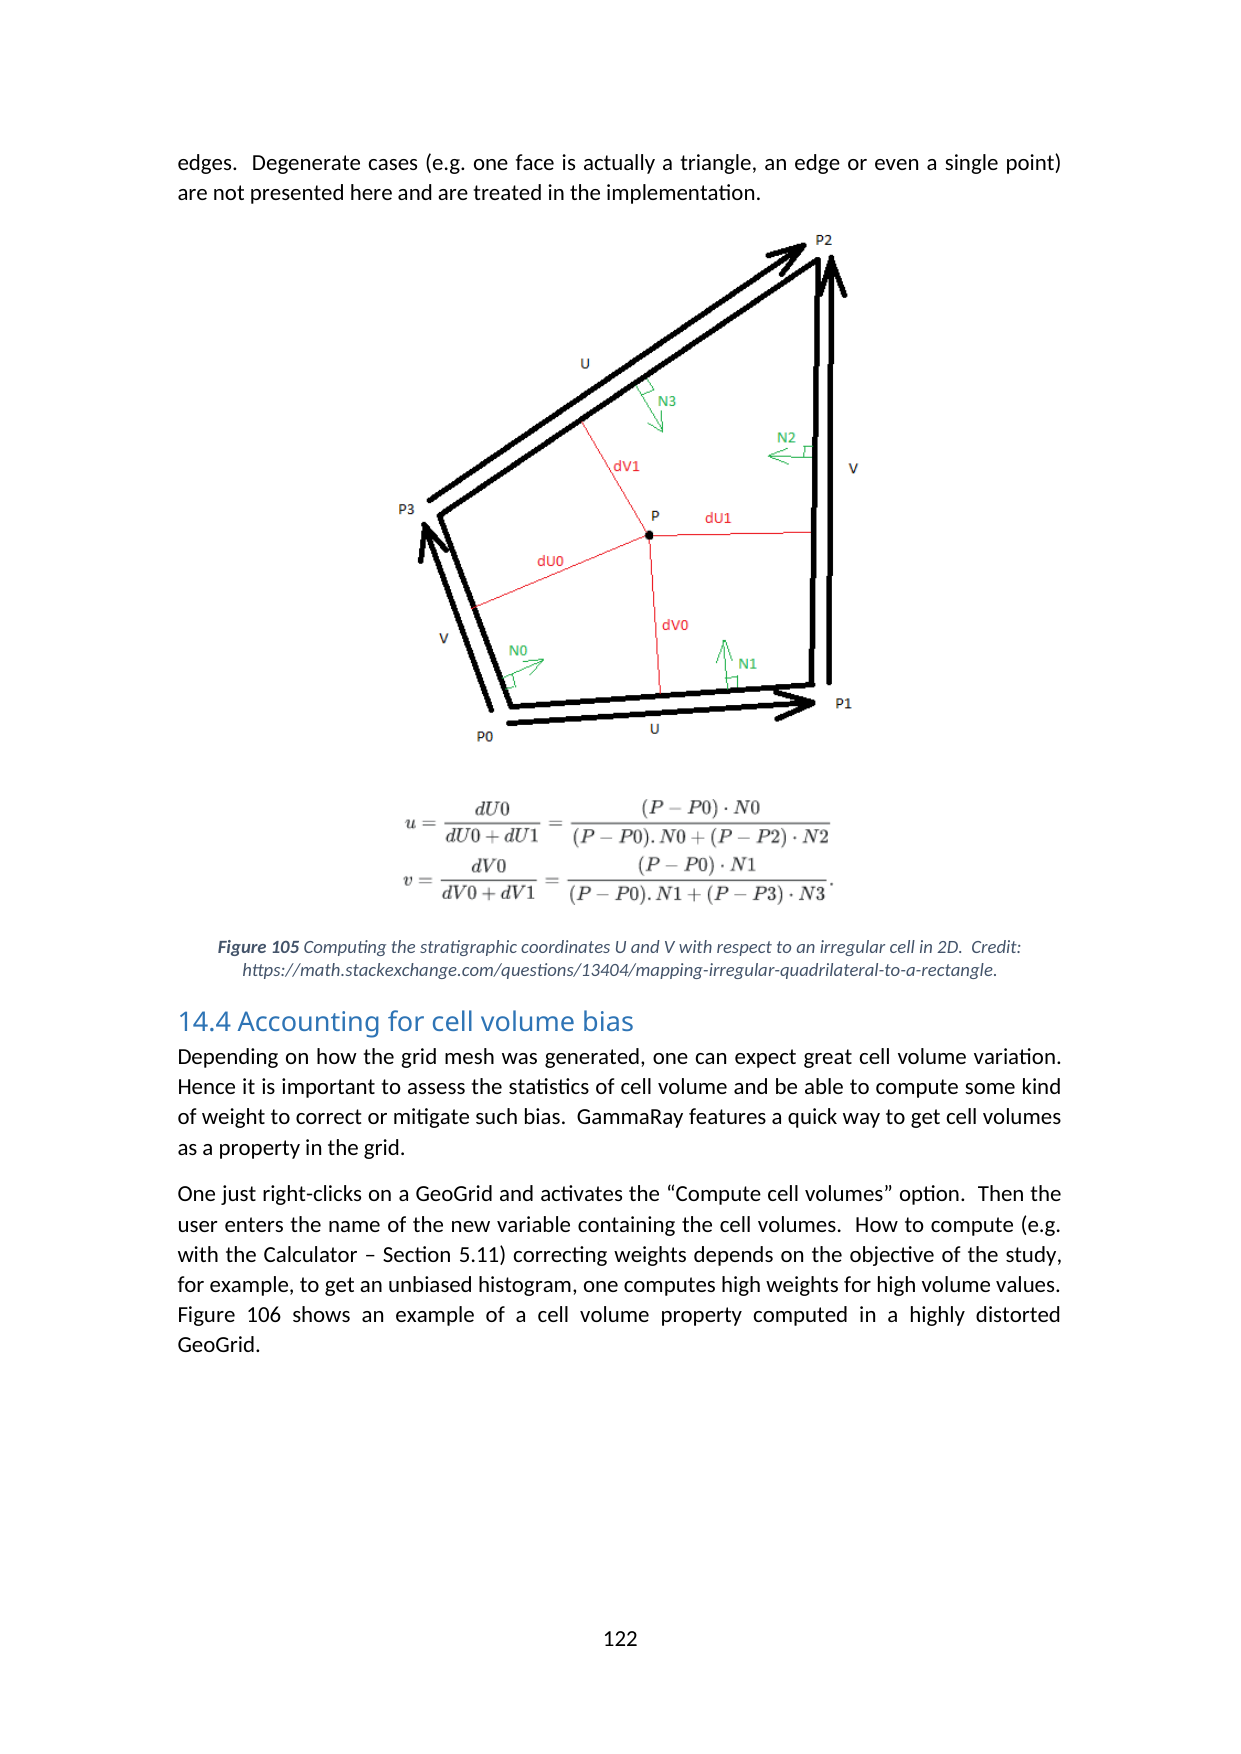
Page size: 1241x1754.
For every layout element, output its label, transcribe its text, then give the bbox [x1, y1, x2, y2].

picture [365, 224, 875, 768]
text One just right-clicks on a GeoGrid and activates the “Compute cell volumes” option. Then the user enters the name of the new variable containing the cell volumes. How to compute (e.g. with the Calculator – Section 5.11) correcting weights depends on the objective of the study, for example, to get an unbiased histogram, one computes high weights for high volume values. Figure 104 shows an example of a cell volume property computed in a highly distorted GeoGrid. [177, 1179, 1063, 1359]
subtitle Accounting for cell volume bias [177, 1002, 1063, 1039]
picture [381, 786, 859, 917]
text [177, 148, 1063, 206]
text Figure 105 Computing the stratigraphic coordinates U and V with respect to an irregular cell in 2D. Credit: https://math.stackexchange.com/questions/13404/mapping-irregular-quadrilateral-to-a-rectangle. [177, 936, 1063, 981]
text Depending on how the grid mesh was generated, one can expect great cell volume variation. Hence it is important to assess the statistics of cell volume and be able to compute some kind of weight to correct or mitigate such bias. GammaRay features a quick way to get cell volumes as a property in the grid. [177, 1042, 1063, 1161]
